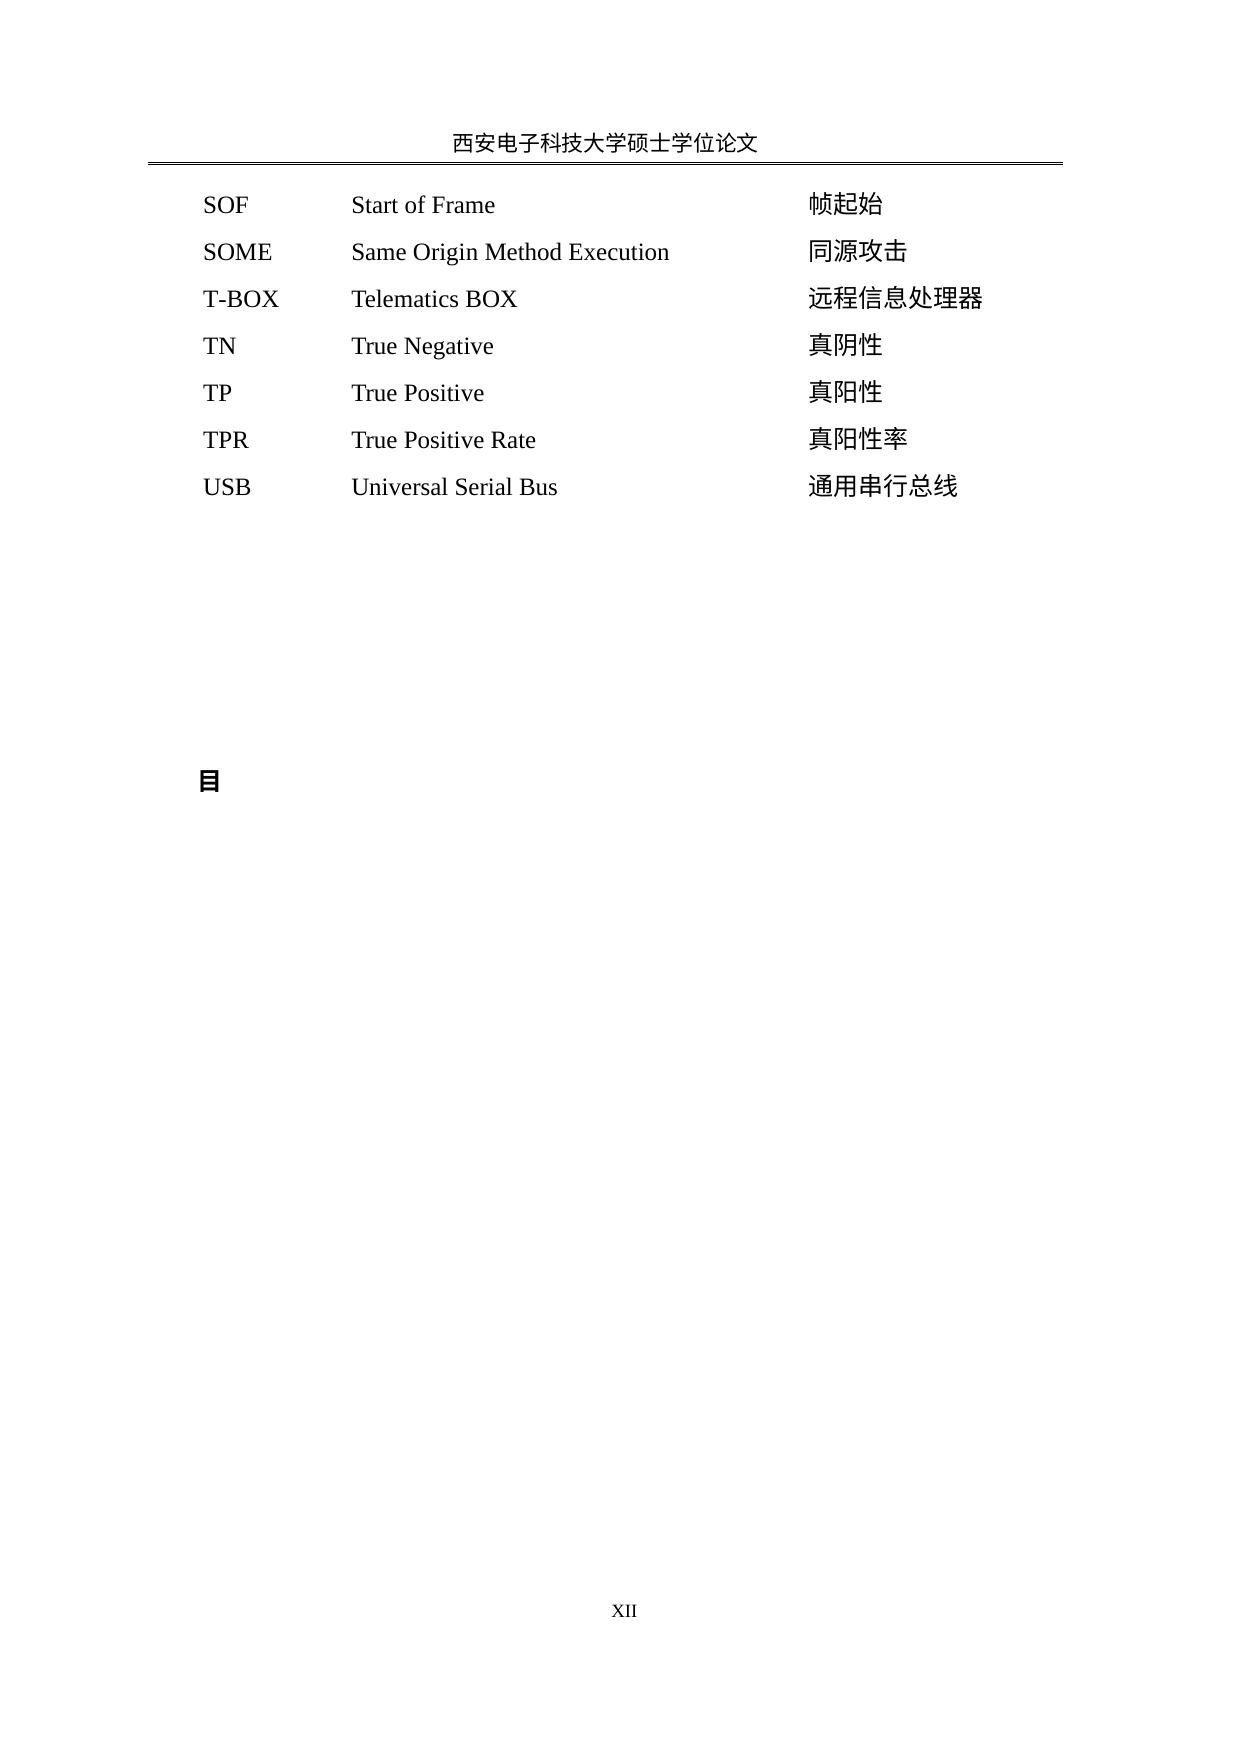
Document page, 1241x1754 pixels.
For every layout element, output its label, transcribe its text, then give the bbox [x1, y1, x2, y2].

table_cell 通用串行总线 [798, 460, 1062, 507]
table_cell 同源攻击 [798, 224, 1062, 271]
table_cell 远程信息处理器 [798, 271, 1062, 318]
table_cell Universal Serial Bus [340, 460, 797, 507]
table_cell USB [192, 460, 340, 507]
table_cell TPR [192, 413, 340, 460]
table_cell 帧起始 [798, 177, 1062, 224]
table_cell T-BOX [192, 271, 340, 318]
table_cell 真阳性率 [798, 413, 1062, 460]
table_cell TN [192, 319, 340, 366]
table_cell Telematics BOX [340, 271, 797, 318]
table_cell True Negative [340, 319, 797, 366]
table_cell Start of Frame [340, 177, 797, 224]
table_cell Same Origin Method Execution [340, 224, 797, 271]
table_cell TP [192, 366, 340, 413]
table_cell SOME [192, 224, 340, 271]
table_cell True Positive [340, 366, 797, 413]
table_cell True Positive Rate [340, 413, 797, 460]
table_cell 真阳性 [798, 366, 1062, 413]
table_cell SOF [192, 177, 340, 224]
table_cell 真阴性 [798, 319, 1062, 366]
